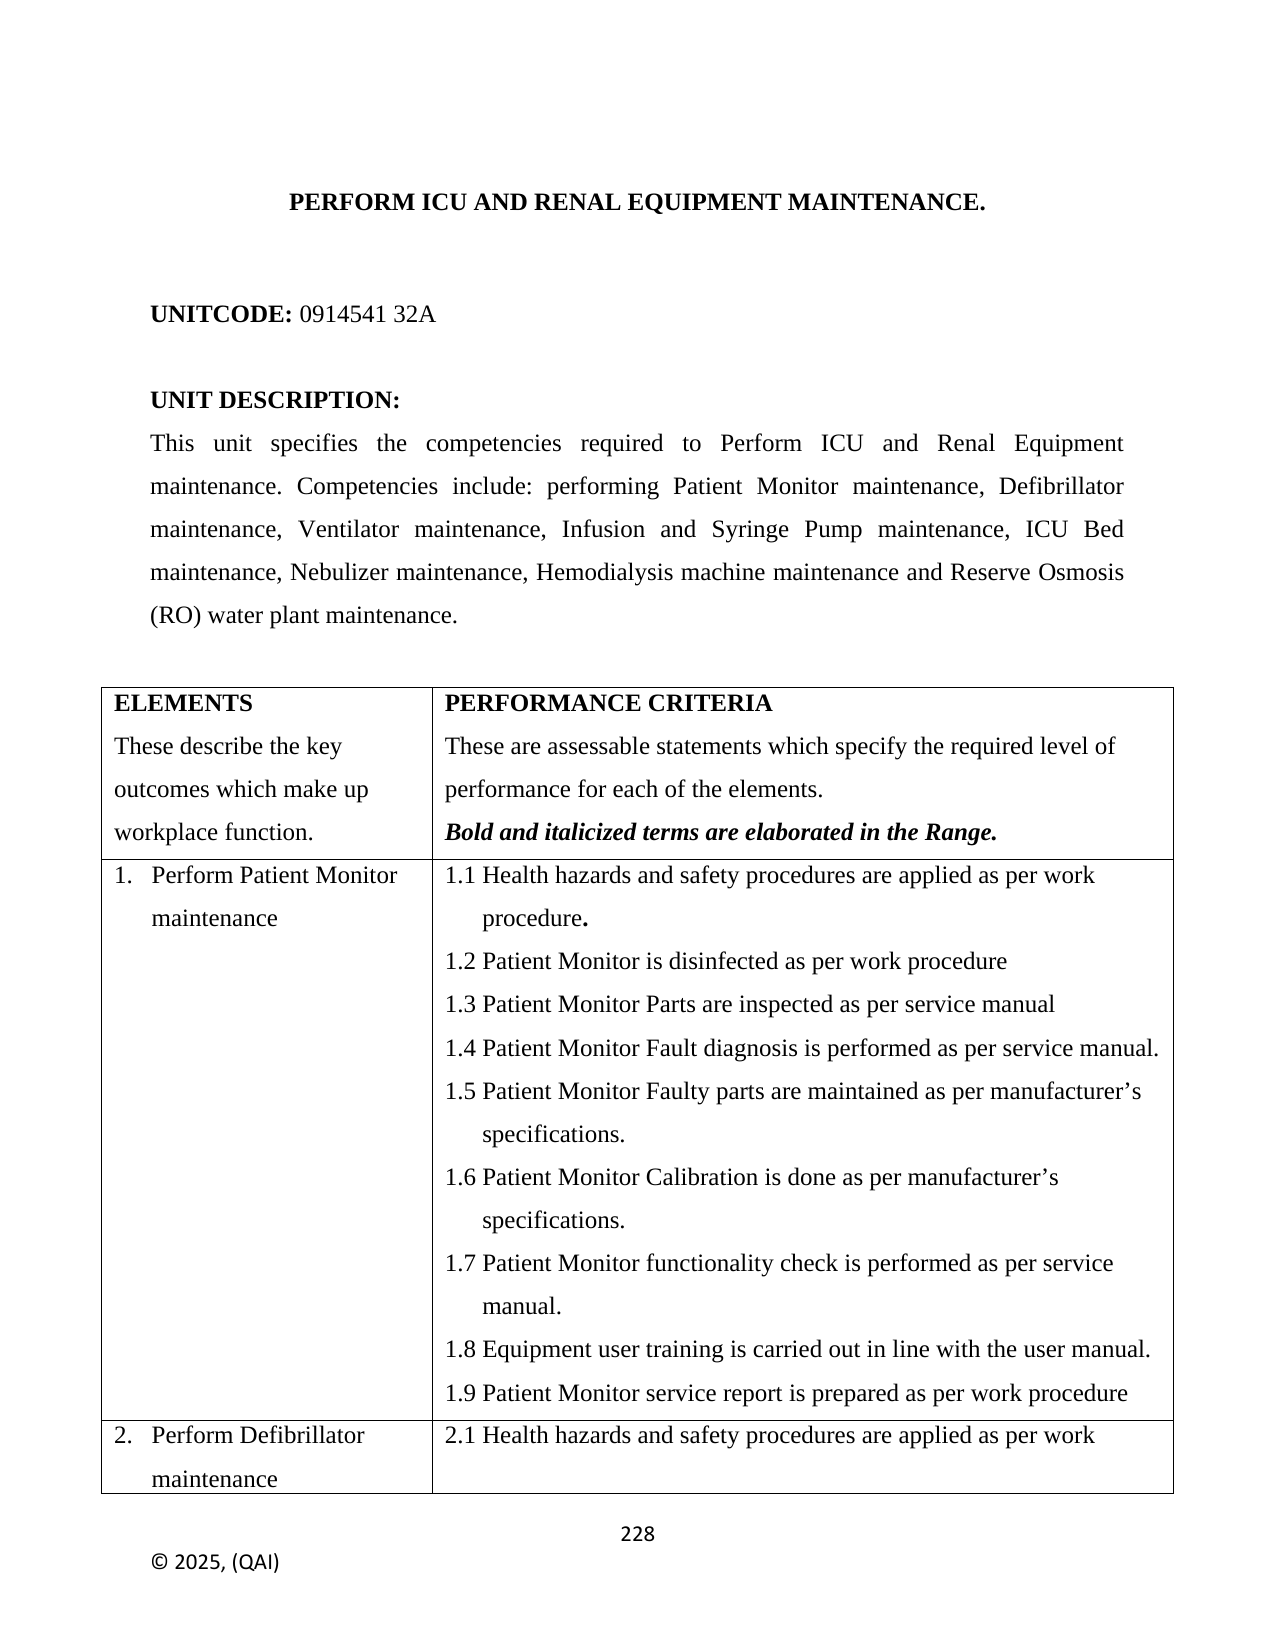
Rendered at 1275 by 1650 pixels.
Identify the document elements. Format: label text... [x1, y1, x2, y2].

text UNITCODE: 0914541 32A [150, 299, 1125, 327]
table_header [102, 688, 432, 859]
subtitle PERFORM ICU AND RENAL EQUIPMENT MAINTENANCE. [150, 187, 1125, 216]
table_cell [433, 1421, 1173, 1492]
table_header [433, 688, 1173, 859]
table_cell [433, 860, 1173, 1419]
text This unit specifies the competencies required to Perform ICU and Renal Equipment maintenance. Competencies include: performing Patient Monitor maintenance, Defibrillator maintenance, Ventilator maintenance, Infusion and Syringe Pump maintenance, ICU Bed maintenance, Nebulizer maintenance, Hemodialysis machine maintenance and Reserve Osmosis (RO) water plant maintenance. [150, 428, 1125, 629]
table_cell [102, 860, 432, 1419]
text UNIT DESCRIPTION: [150, 385, 1125, 414]
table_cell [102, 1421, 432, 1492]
